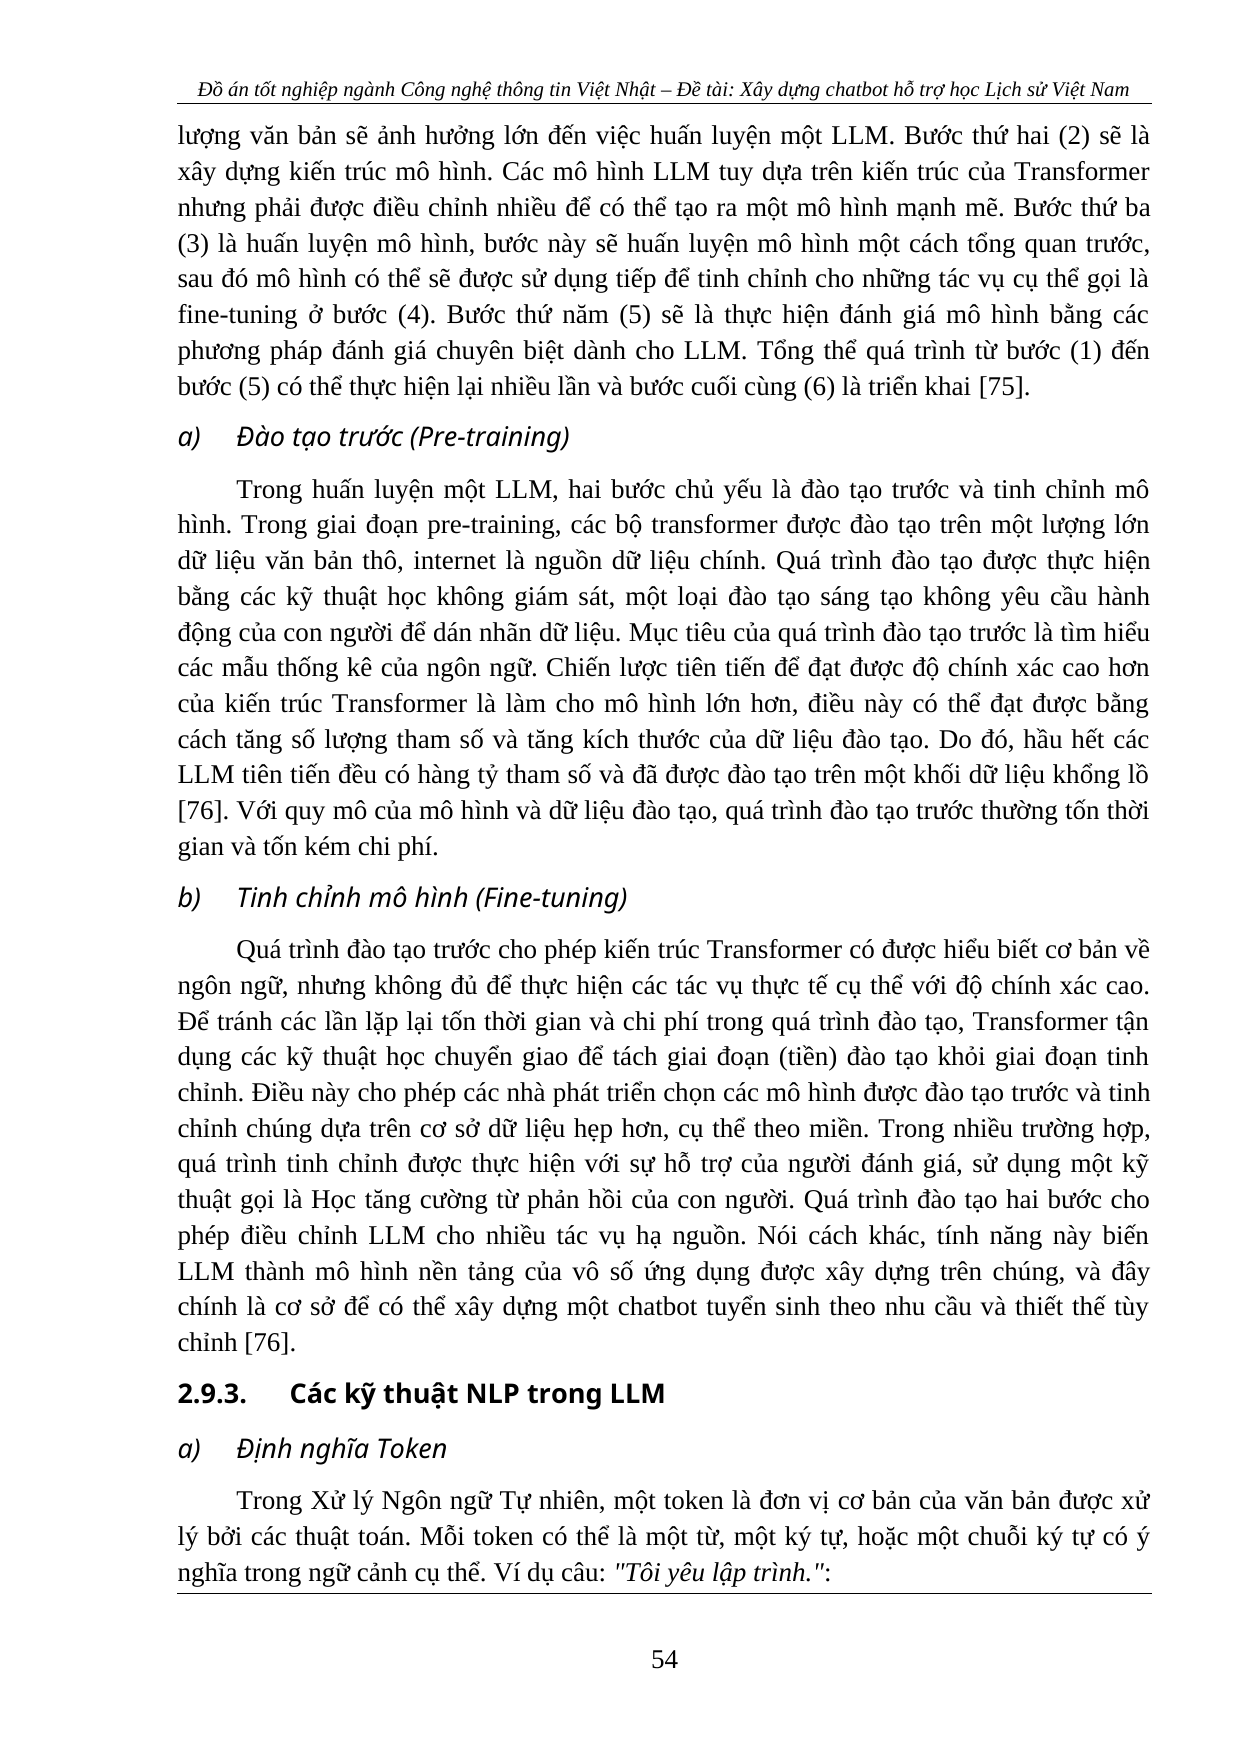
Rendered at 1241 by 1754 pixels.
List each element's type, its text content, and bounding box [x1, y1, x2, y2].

subtitle Đào tạo trước (Pre-training) [177, 418, 1152, 455]
text Trong huấn luyện một LLM, hai bước chủ yếu là đào tạo trước và tinh chỉnh mô hình. Trong giai đoạn pre-training, các bộ transformer được đào tạo trên một lượng lớn dữ liệu văn bản thô, internet là nguồn dữ liệu chính. Quá trình đào tạo được thực hiện bằng các kỹ thuật học không giám sát, một loại đào tạo sáng tạo không yêu cầu hành động của con người để dán nhãn dữ liệu. Mục tiêu của quá trình đào tạo trước là tìm hiểu các mẫu thống kê của ngôn ngữ. Chiến lược tiên tiến để đạt được độ chính xác cao hơn của kiến trúc Transformer là làm cho mô hình lớn hơn, điều này có thể đạt được bằng cách tăng số lượng tham số và tăng kích thước của dữ liệu đào tạo. Do đó, hầu hết các LLM tiên tiến đều có hàng tỷ tham số và đã được đào tạo trên một khối dữ liệu khổng lồ . Với quy mô của mô hình và dữ liệu đào tạo, quá trình đào tạo trước thường tốn thời gian và tốn kém chi phí. [177, 473, 1152, 861]
text Quá trình đào tạo trước cho phép kiến trúc Transformer có được hiểu biết cơ bản về ngôn ngữ, nhưng không đủ để thực hiện các tác vụ thực tế cụ thể với độ chính xác cao. Để tránh các lần lặp lại tốn thời gian và chi phí trong quá trình đào tạo, Transformer tận dụng các kỹ thuật học chuyển giao để tách giai đoạn (tiền) đào tạo khỏi giai đoạn tinh chỉnh. Điều này cho phép các nhà phát triển chọn các mô hình được đào tạo trước và tinh chỉnh chúng dựa trên cơ sở dữ liệu hẹp hơn, cụ thể theo miền. Trong nhiều trường hợp, quá trình tinh chỉnh được thực hiện với sự hỗ trợ của người đánh giá, sử dụng một kỹ thuật gọi là Học tăng cường từ phản hồi của con người. Quá trình đào tạo hai bước cho phép điều chỉnh LLM cho nhiều tác vụ hạ nguồn. Nói cách khác, tính năng này biến LLM thành mô hình nền tảng của vô số ứng dụng được xây dựng trên chúng, và đây chính là cơ sở để có thể xây dựng một chatbot tuyển sinh theo nhu cầu và thiết thế tùy chỉnh . [177, 933, 1152, 1357]
text Trong Xử lý Ngôn ngữ Tự nhiên, một token là đơn vị cơ bản của văn bản được xử lý bởi các thuật toán. Mỗi token có thể là một từ, một ký tự, hoặc một chuỗi ký tự có ý nghĩa trong ngữ cảnh cụ thể. Ví dụ câu: "Tôi yêu lập trình.": [177, 1484, 1152, 1587]
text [177, 119, 1152, 401]
subtitle Các kỹ thuật NLP trong LLM [177, 1374, 1152, 1411]
subtitle Định nghĩa Token [177, 1429, 1152, 1466]
subtitle Tinh chỉnh mô hình (Fine-tuning) [177, 878, 1152, 915]
